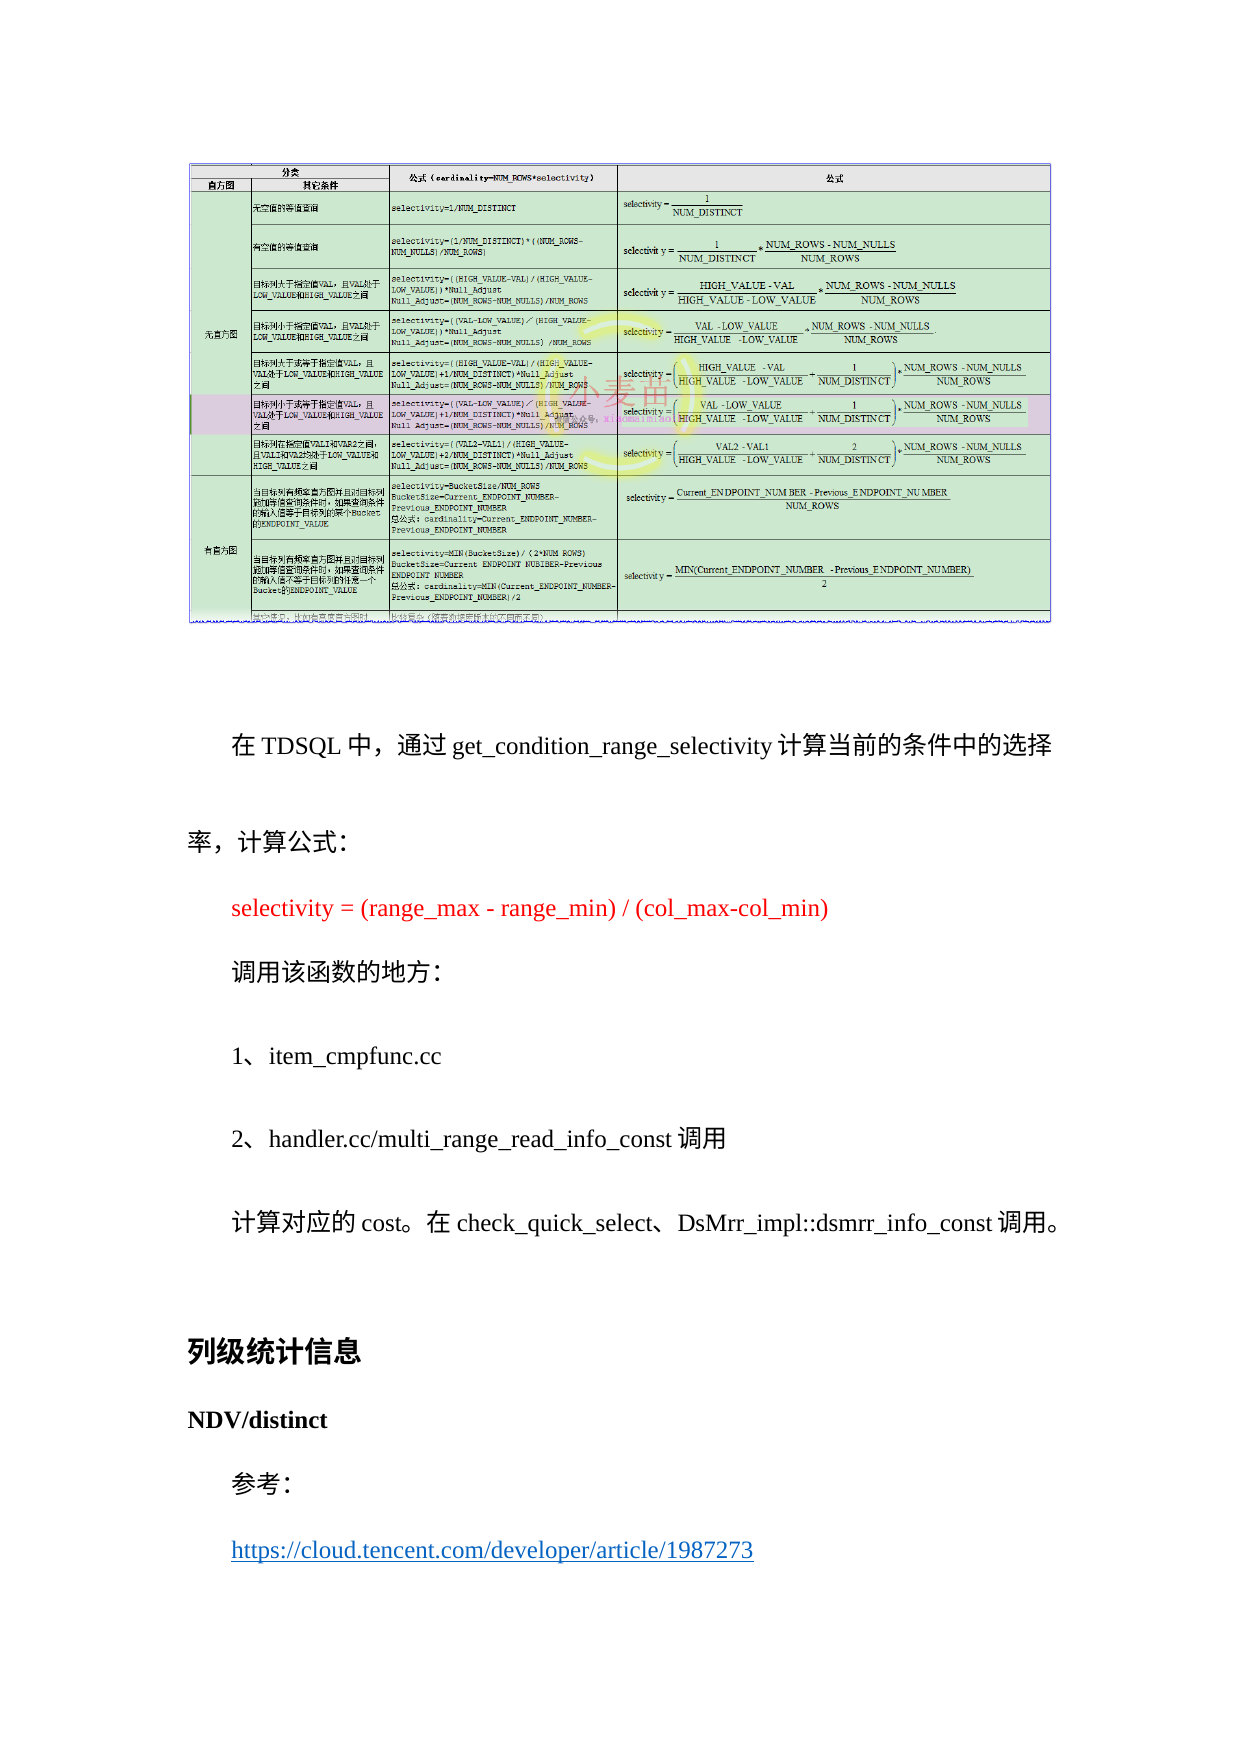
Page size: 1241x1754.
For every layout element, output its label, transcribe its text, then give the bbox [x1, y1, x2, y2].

text https://cloud.tencent.com/developer/article/1987273 [187, 1534, 1053, 1566]
text 1、item_cmpfunc.cc [187, 1021, 1053, 1086]
subtitle 列级统计信息 [187, 1318, 1053, 1383]
text selectivity = (range_max - range_min) / (col_max-col_min) [187, 891, 1053, 924]
text 计算对应的cost。在check_quick_select、DsMrr_impl::dsmrr_info_const调用。 [187, 1188, 1053, 1253]
text 在TDSQL中，通过get_condition_range_selectivity计算当前的条件中的选择率，计算公式： [187, 711, 1053, 873]
subtitle NDV/distinct [187, 1404, 1053, 1436]
text 参考： [187, 1451, 1053, 1516]
text 调用该函数的地方： [187, 938, 1053, 1003]
text 2、handler.cc/multi_range_read_info_const调用 [187, 1104, 1053, 1169]
picture [187, 162, 1053, 629]
